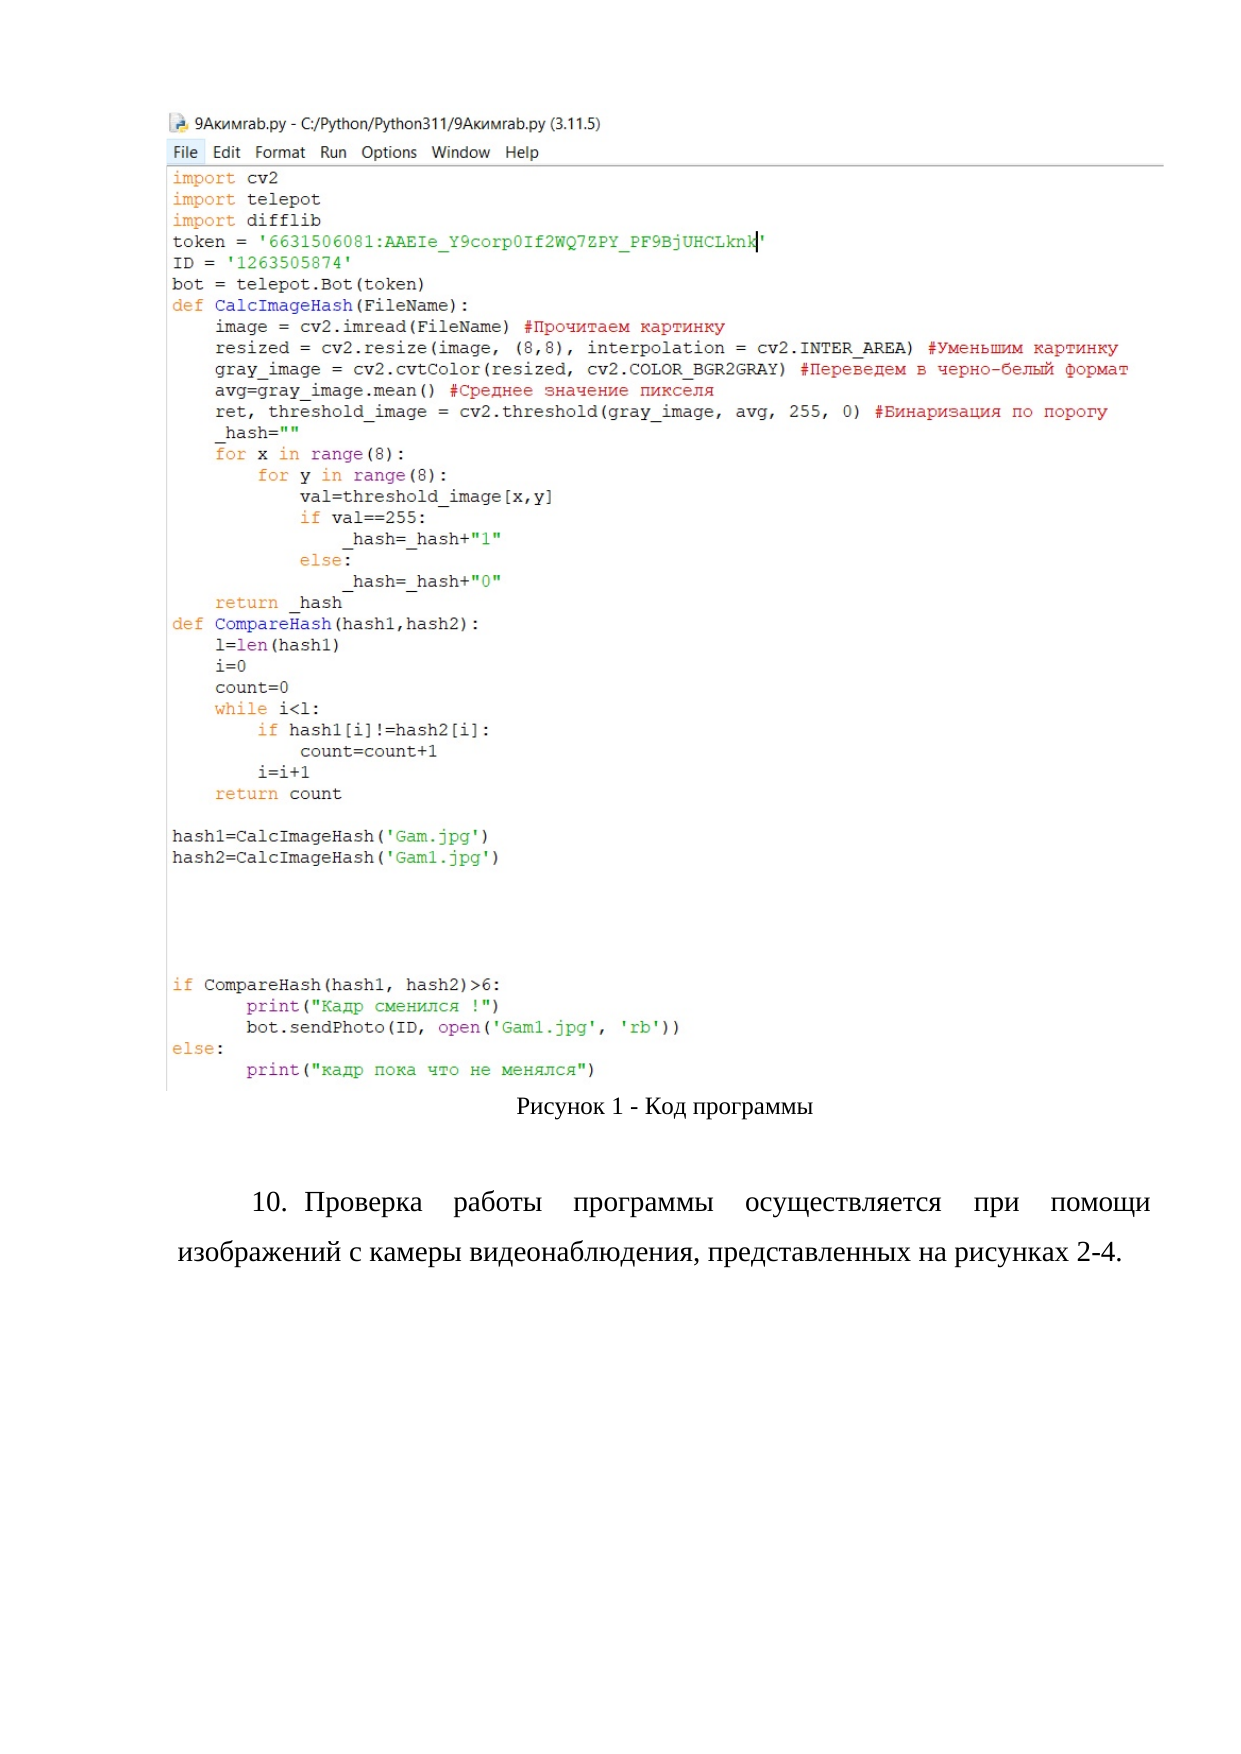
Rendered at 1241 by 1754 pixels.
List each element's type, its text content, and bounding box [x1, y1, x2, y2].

subtitle Проверка работы программы осуществляется при помощи изображений с камеры видеонаблюдения, представленных на рисунках 2-4. [177, 1184, 1151, 1267]
picture [166, 108, 1164, 1091]
text Рисунок 1 - Код программы [443, 1091, 887, 1119]
